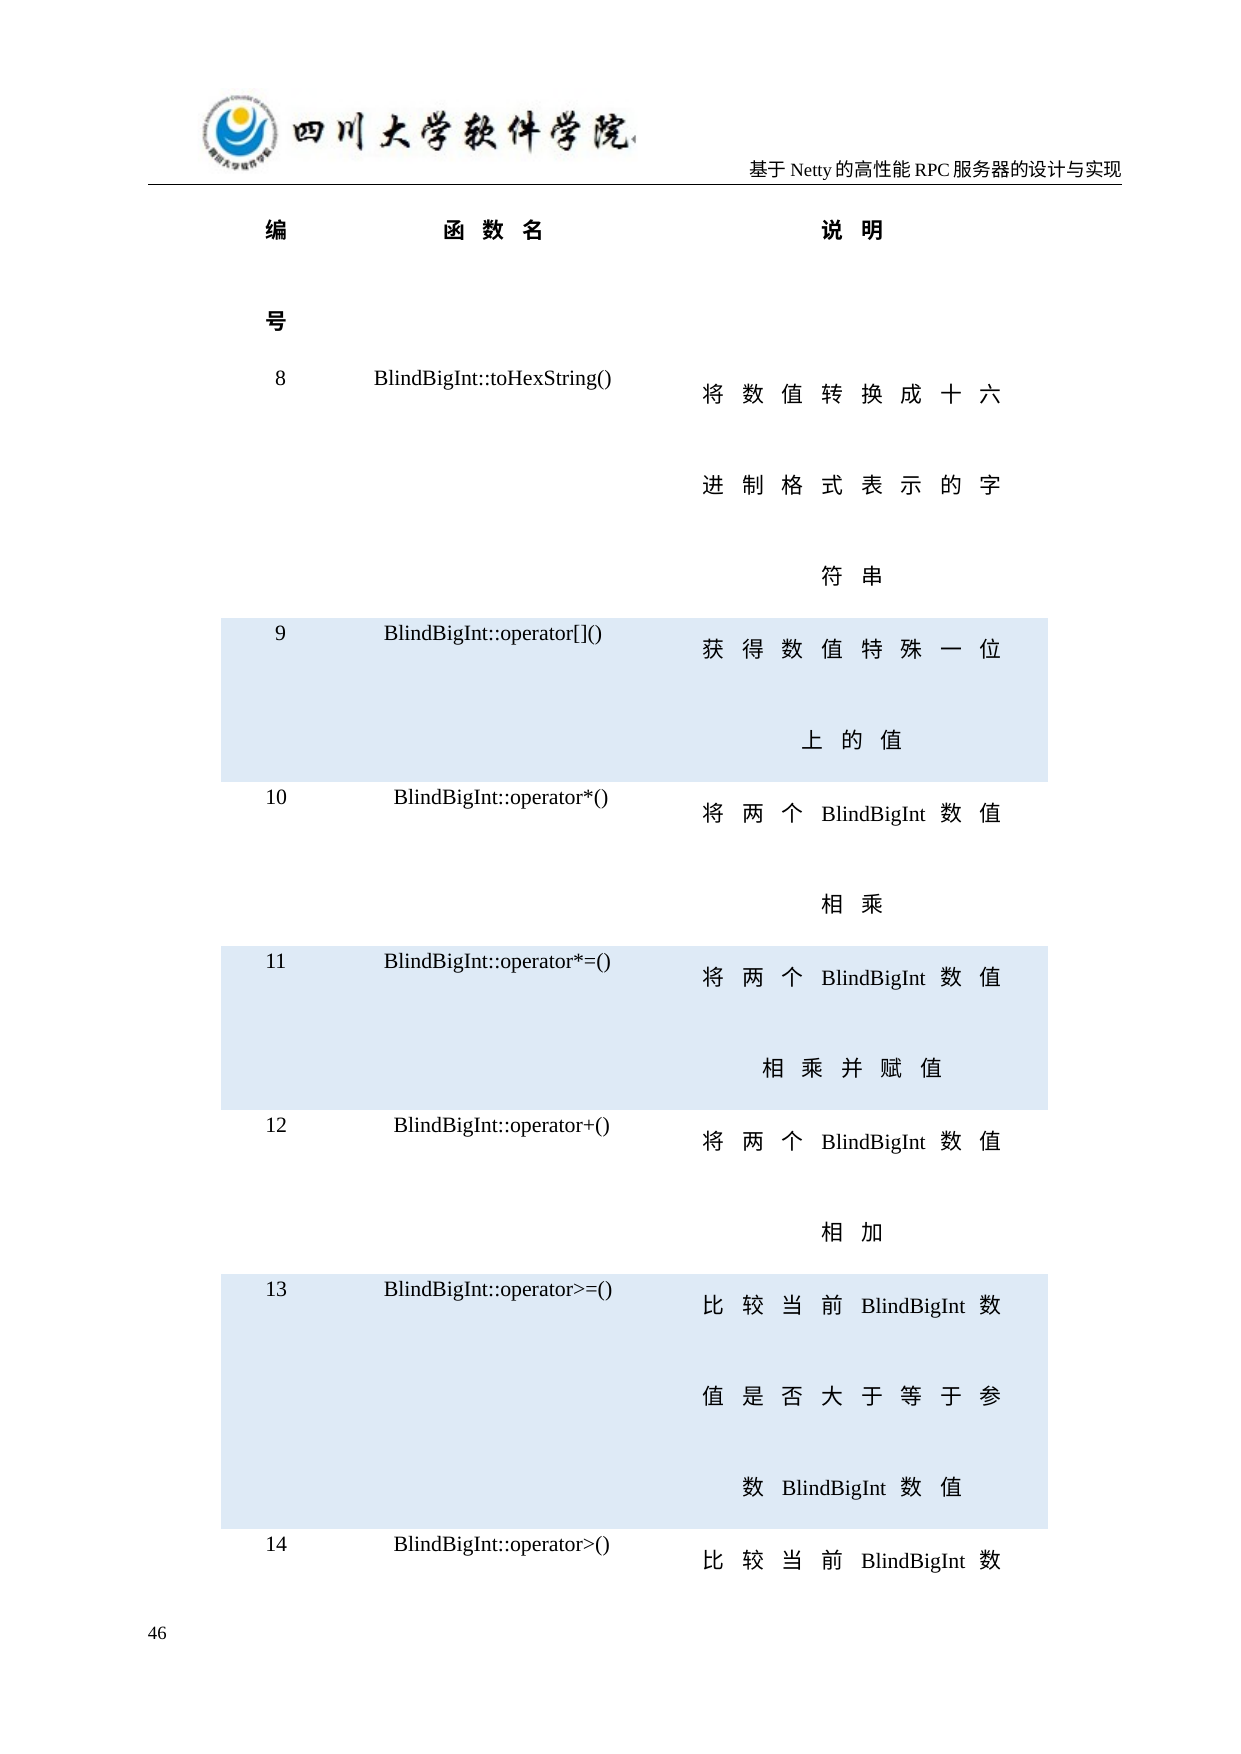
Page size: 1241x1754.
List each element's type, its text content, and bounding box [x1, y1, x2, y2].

table_cell BlindBigInt::operator>() [332, 1529, 668, 1589]
table_cell 11 [221, 946, 332, 1110]
table_cell 13 [221, 1274, 332, 1529]
table_cell 10 [221, 782, 332, 946]
table_cell 比较当前BlindBigInt数值是否大于参数BlindBigInt数值 [668, 1529, 1048, 1589]
table_header 编号 [221, 199, 332, 363]
table_cell 获得数值特殊一位上的值 [668, 618, 1048, 782]
table_header 函数名 [332, 199, 668, 363]
table_cell 将数值转换成十六进制格式表示的字符串 [668, 363, 1048, 618]
table_cell 将两个BlindBigInt数值相加 [668, 1110, 1048, 1274]
table_cell BlindBigInt::operator[]() [332, 618, 668, 782]
table_cell 将两个BlindBigInt数值相乘 [668, 782, 1048, 946]
table_cell 12 [221, 1110, 332, 1274]
table_cell BlindBigInt::toHexString() [332, 363, 668, 618]
table_cell BlindBigInt::operator>=() [332, 1274, 668, 1529]
table_cell BlindBigInt::operator*=() [332, 946, 668, 1110]
picture [197, 88, 639, 177]
table_cell BlindBigInt::operator*() [332, 782, 668, 946]
table_cell 9 [221, 618, 332, 782]
table_cell 14 [221, 1529, 332, 1589]
table_header 说明 [668, 199, 1048, 363]
table_cell 8 [221, 363, 332, 618]
table_cell 将两个BlindBigInt数值相乘并赋值 [668, 946, 1048, 1110]
table_cell 比较当前BlindBigInt数值是否大于等于参数BlindBigInt数值 [668, 1274, 1048, 1529]
table_cell BlindBigInt::operator+() [332, 1110, 668, 1274]
